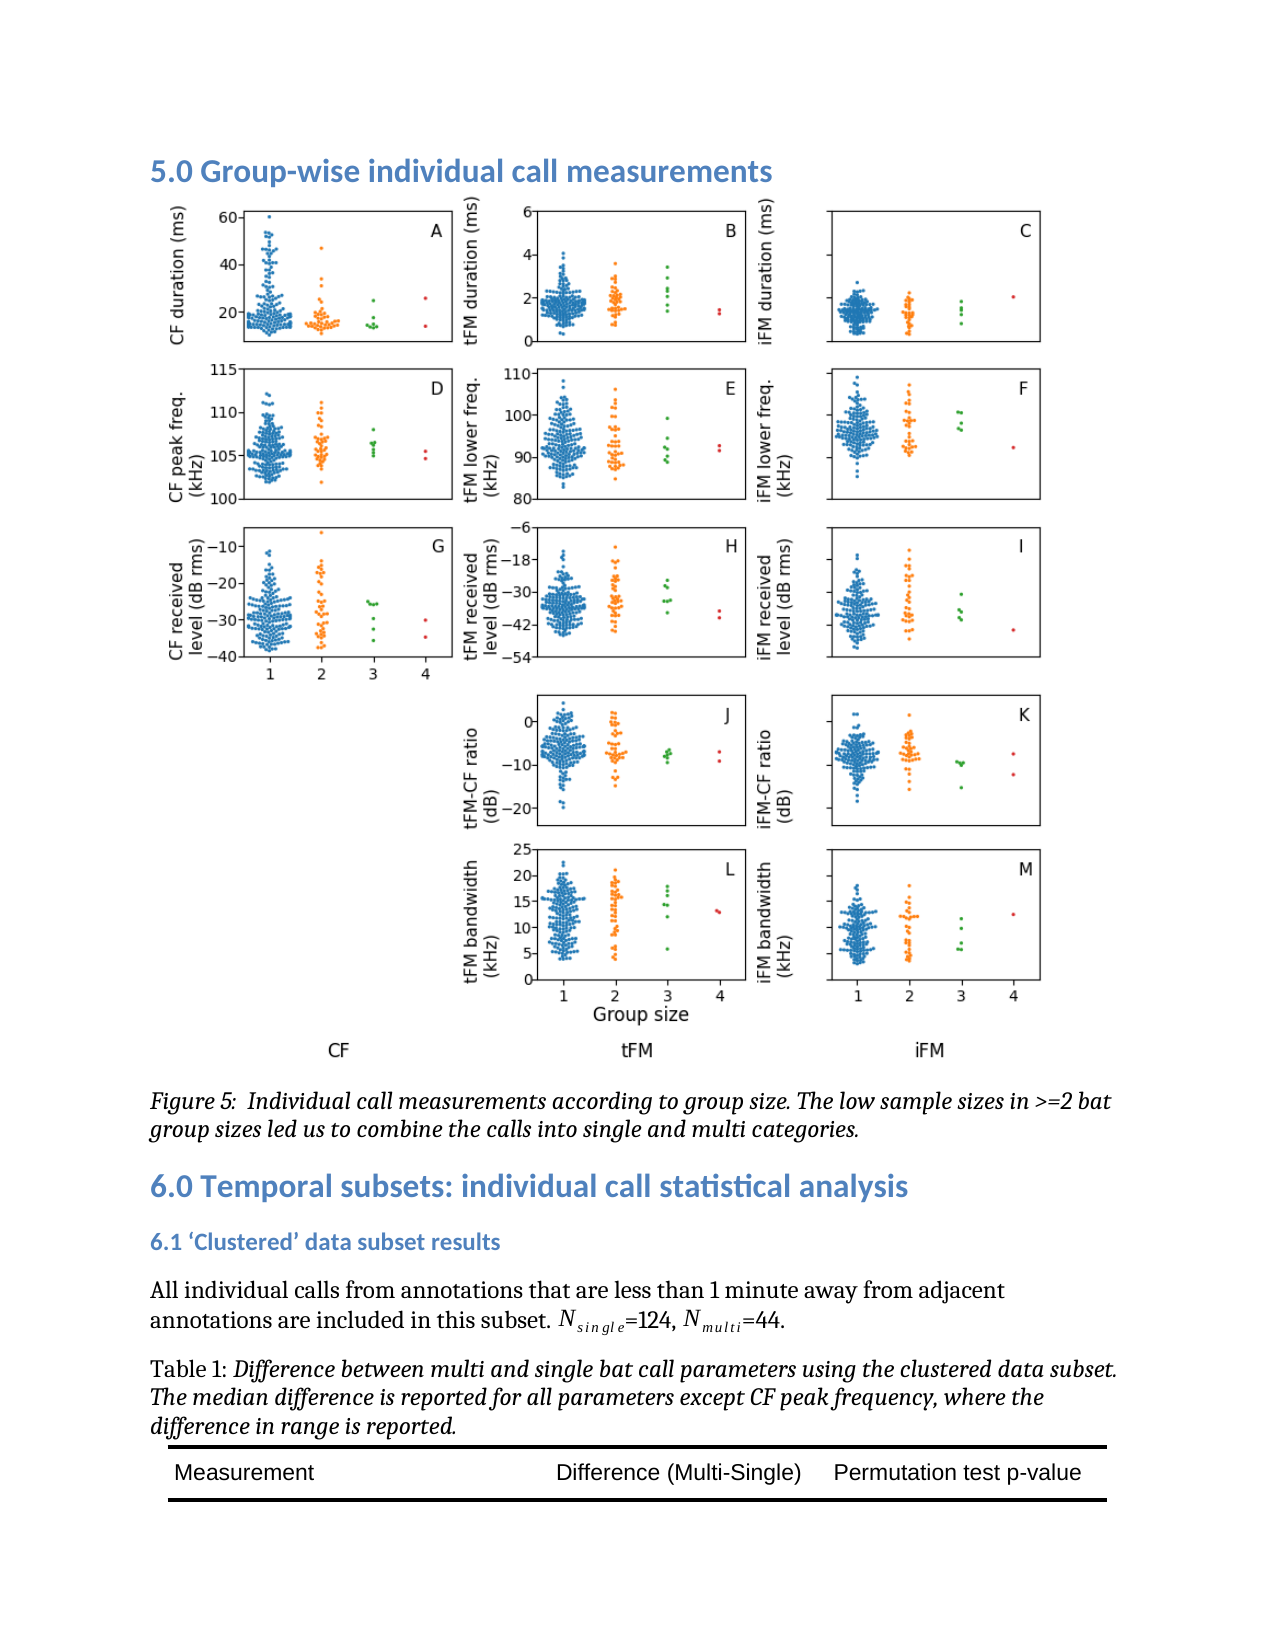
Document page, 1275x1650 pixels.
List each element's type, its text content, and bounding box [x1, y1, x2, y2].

text Figure 5: Individual call measurements according to group size. The low sample sizes in >=2 bat group sizes led us to combine the calls into single and multi categories. [150, 1087, 1125, 1144]
table_header Measurement [168, 1449, 549, 1498]
table_header Permutation test p-value [827, 1449, 1107, 1498]
subtitle 6.0 Temporal subsets: individual call statistical analysis [150, 1165, 1125, 1206]
subtitle 6.1 ‘Clustered’ data subset results [150, 1226, 1125, 1257]
text Table 1: Difference between multi and single bat call parameters using the clustered data subset. The median difference is reported for all parameters except CF peak frequency, where the difference in range is reported. [150, 1354, 1125, 1441]
table_header Difference (Multi-Single) [550, 1449, 827, 1498]
text All individual calls from annotations that are less than 1 minute away from adjacent annotations are included in this subset. =124, =44. [150, 1276, 1125, 1336]
subtitle 5.0 Group-wise individual call measurements [150, 150, 1125, 191]
picture [168, 190, 1044, 1066]
